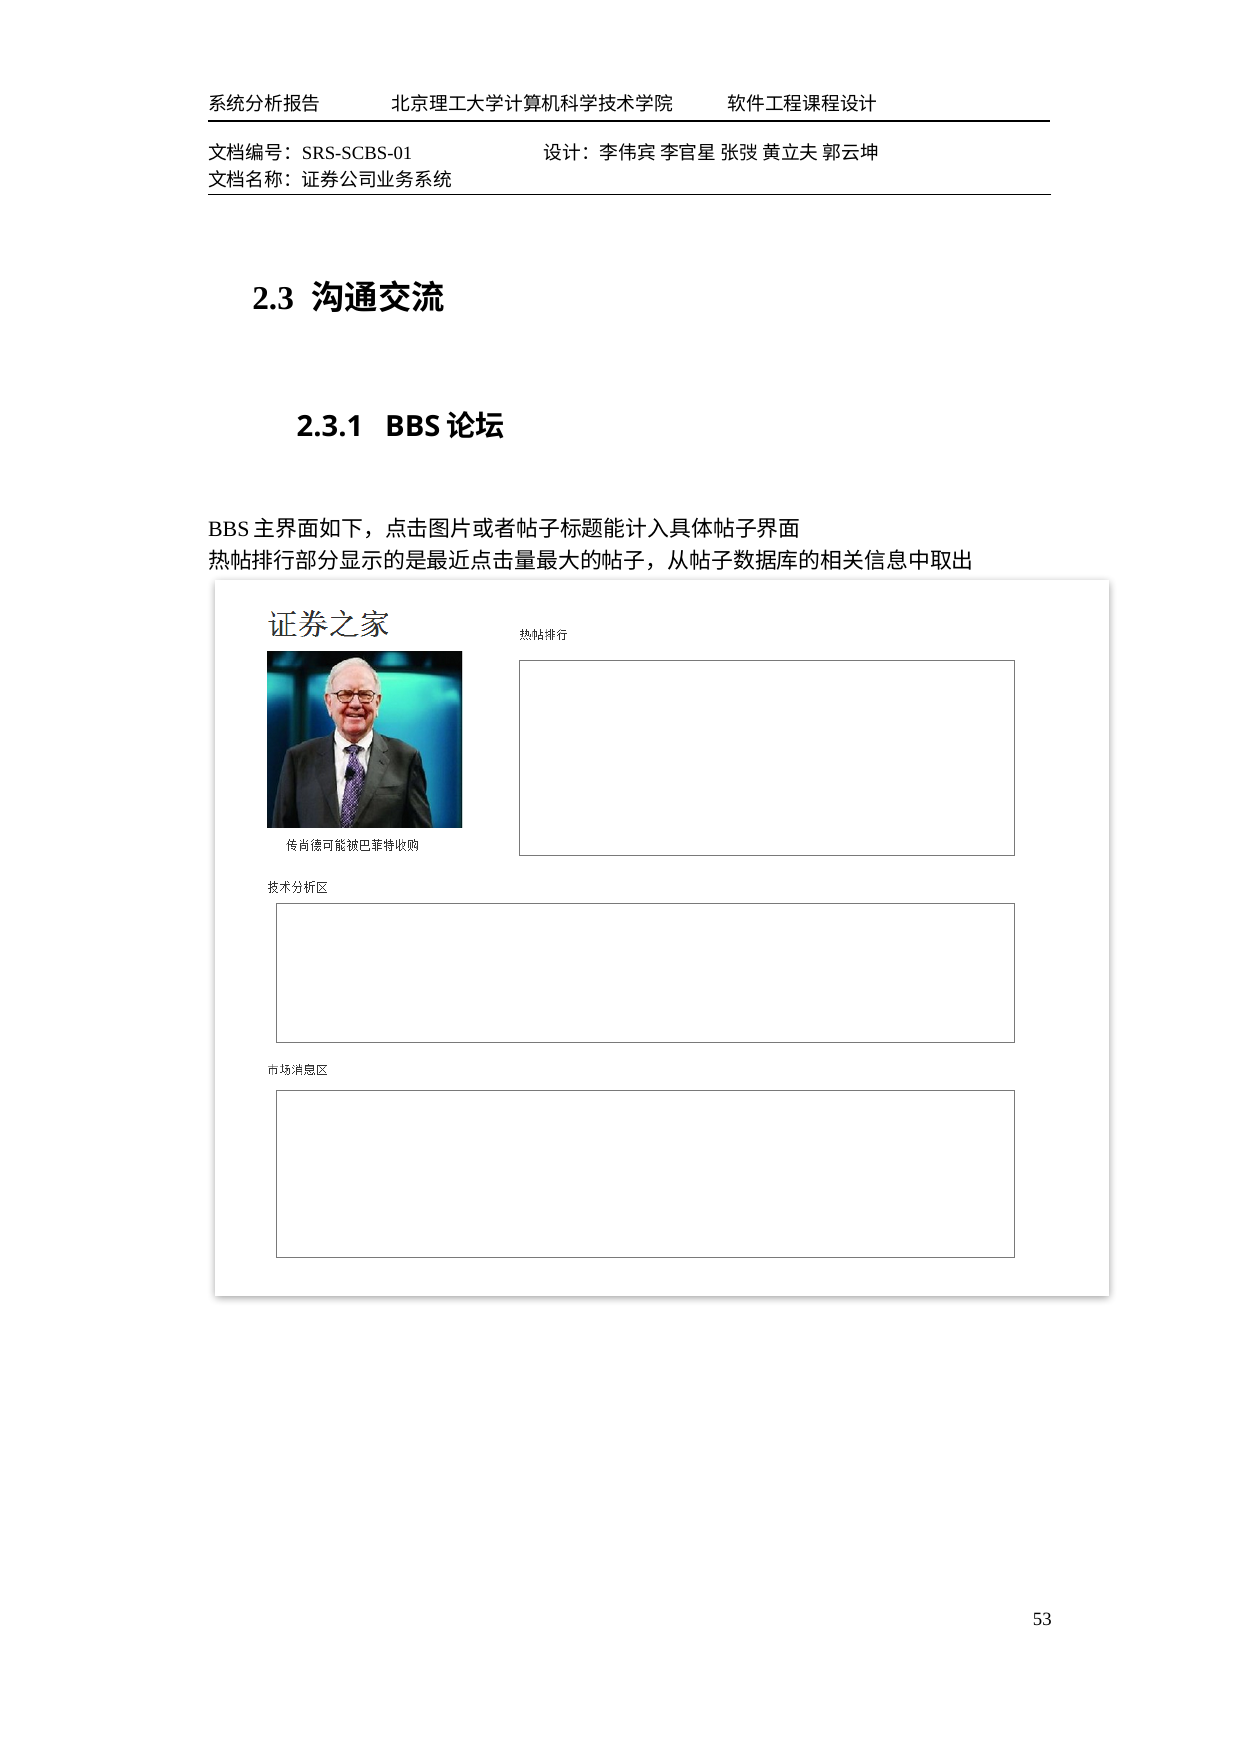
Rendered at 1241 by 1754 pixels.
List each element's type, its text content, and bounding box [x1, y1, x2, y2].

picture [230, 594, 1095, 1281]
subtitle 沟通交流 [252, 262, 1051, 327]
text 热帖排行部分显示的是最近点击量最大的帖子，从帖子数据库的相关信息中取出 [208, 543, 1051, 575]
text BBS主界面如下，点击图片或者帖子标题能计入具体帖子界面 [208, 510, 1051, 543]
subtitle BBS论坛 [296, 392, 1051, 457]
